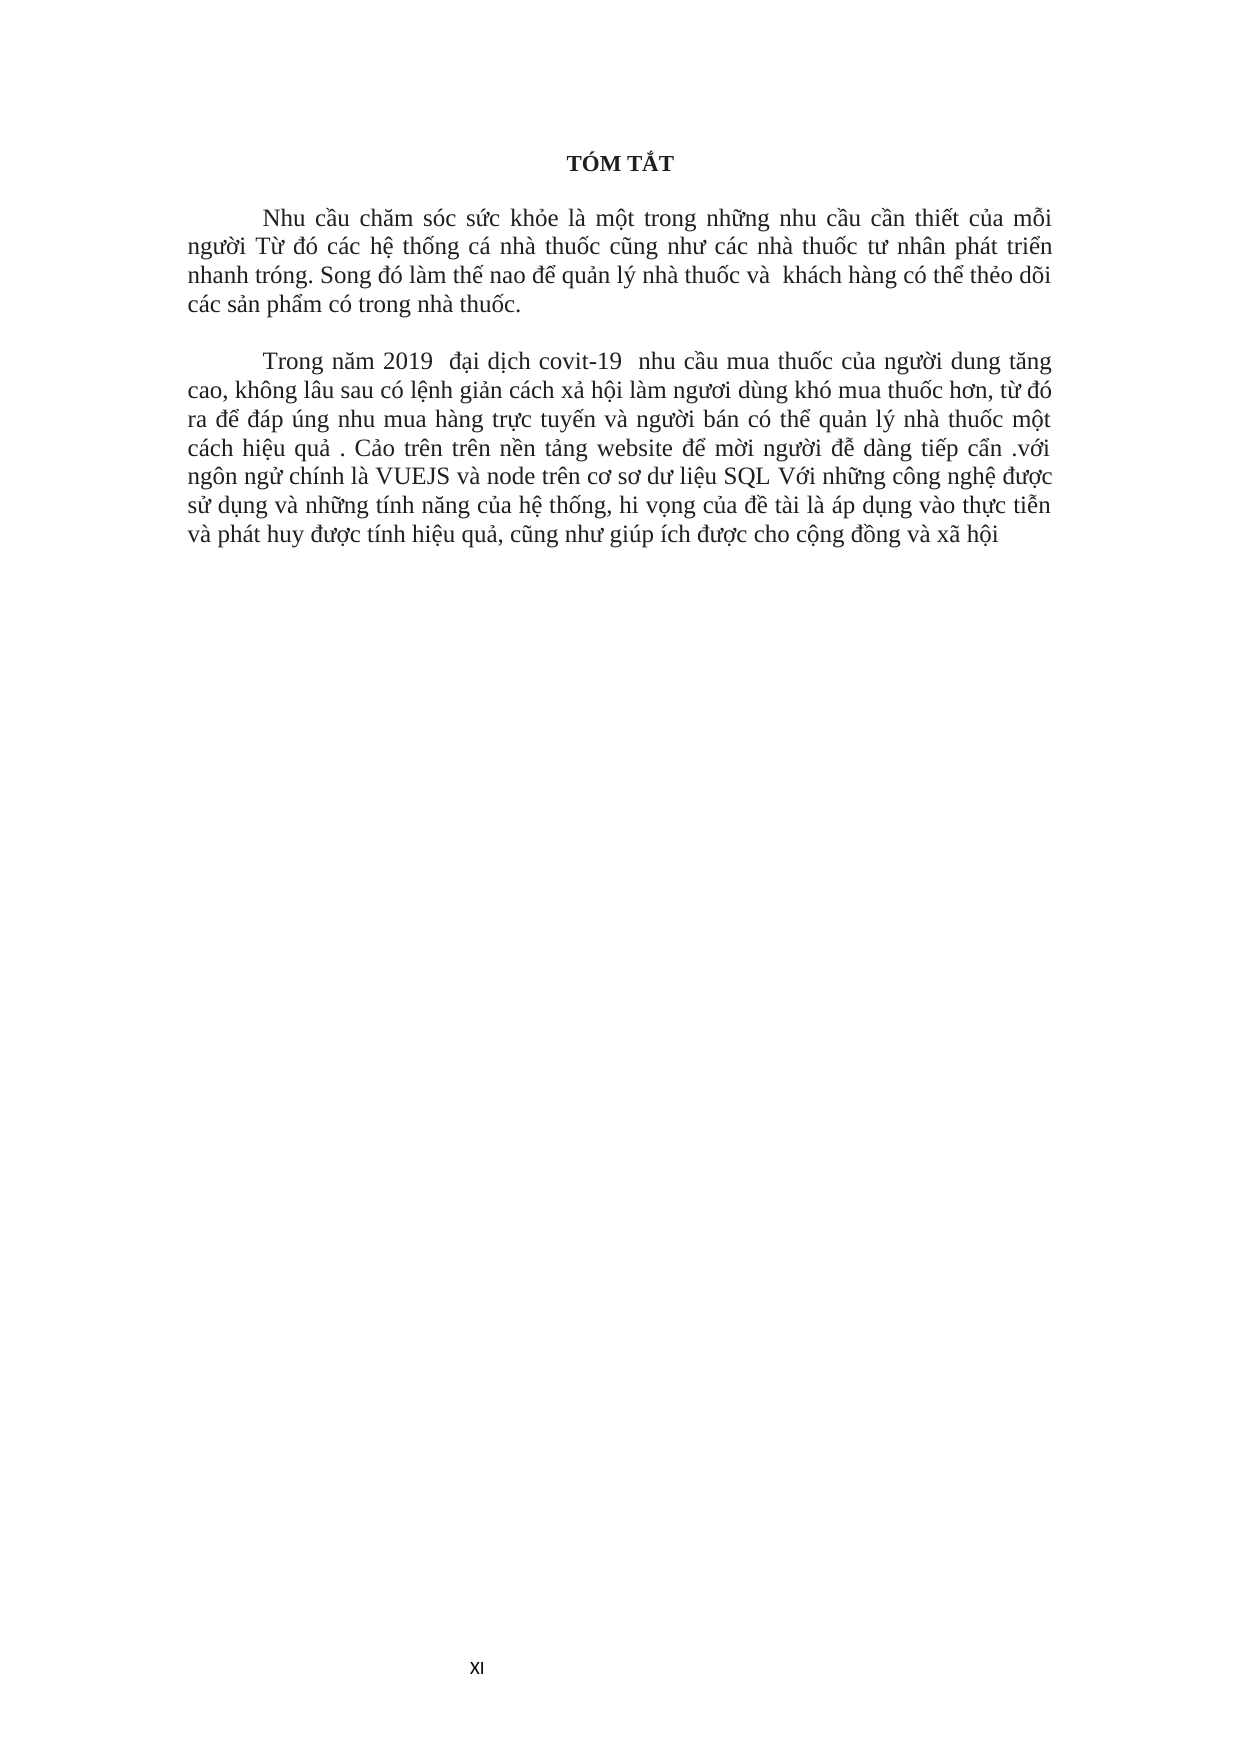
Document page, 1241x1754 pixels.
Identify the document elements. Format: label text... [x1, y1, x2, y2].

text Nhu cầu chăm sóc sức khỏe là một trong những nhu cầu cần thiết của mỗi người Từ đó các hệ thống cá nhà thuốc cũng như các nhà thuốc tư nhân phát triển nhanh tróng. Song đó làm thế nao để quản lý nhà thuốc và khách hàng có thể thẻo dõi các sản phẩm có trong nhà thuốc. [187, 203, 1053, 318]
text Trong năm 2019 đại dịch covit-19 nhu cầu mua thuốc của người dung tăng cao, không lâu sau có lệnh giản cách xả hội làm ngươi dùng khó mua thuốc hơn, từ đó ra để đáp úng nhu mua hàng trực tuyến và người bán có thể quản lý nhà thuốc một cách hiệu quả . Cảo trên trên nền tảng website để mời người đễ dàng tiếp cẩn .với ngôn ngử chính là VUEJS và node trên cơ sơ dư liệu SQL Với những công nghệ được sử dụng và những tính năng của hệ thống, hi vọng của đề tài là áp dụng vào thực tiễn và phát huy được tính hiệu quả, cũng như giúp ích được cho cộng đồng và xã hội [187, 346, 1053, 548]
text TÓM TẮT [187, 150, 1053, 176]
